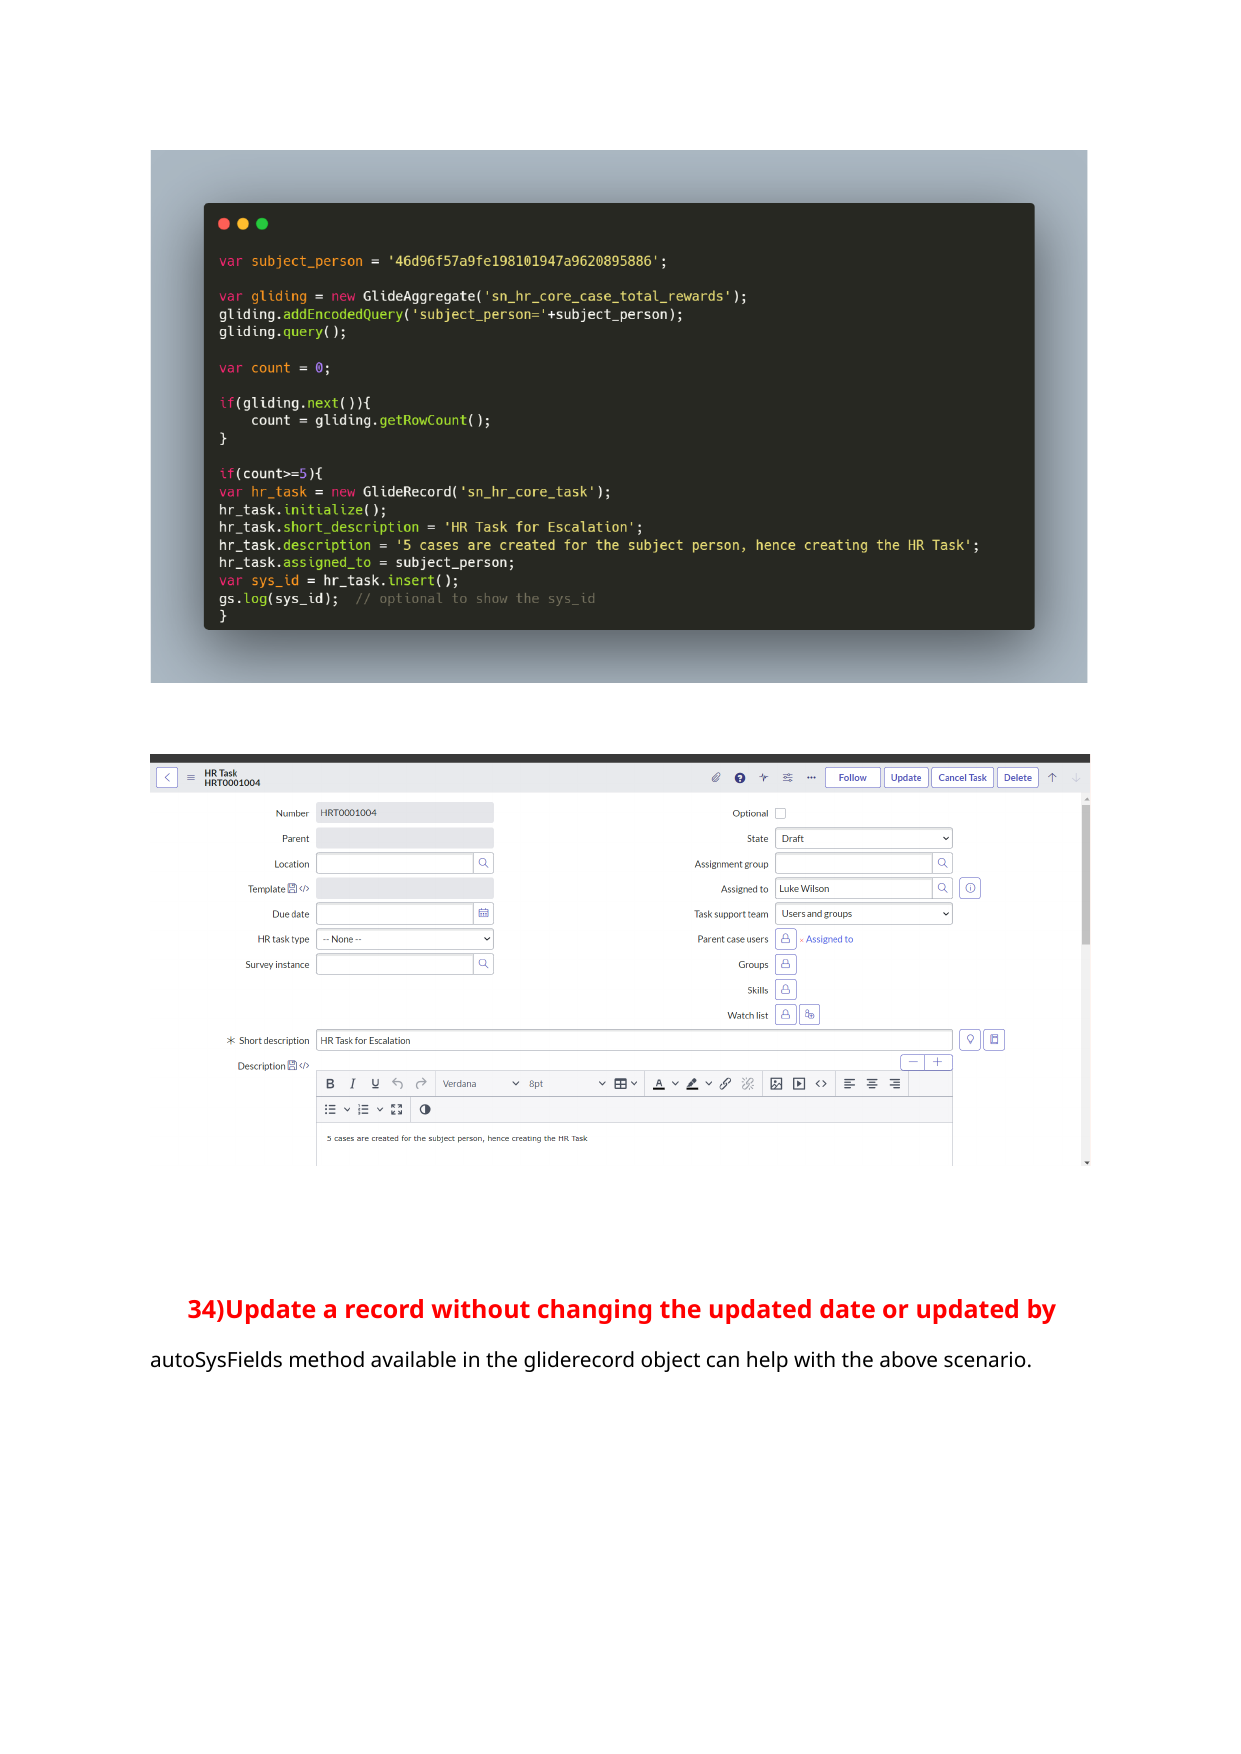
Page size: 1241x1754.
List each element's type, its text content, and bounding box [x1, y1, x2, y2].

text autoSysFields method available in the gliderecord object can help with the above scenario. [150, 1345, 1090, 1374]
picture [150, 754, 1091, 1166]
list Update a record without changing the updated date or updated by [187, 1292, 1090, 1326]
picture [150, 150, 1088, 683]
